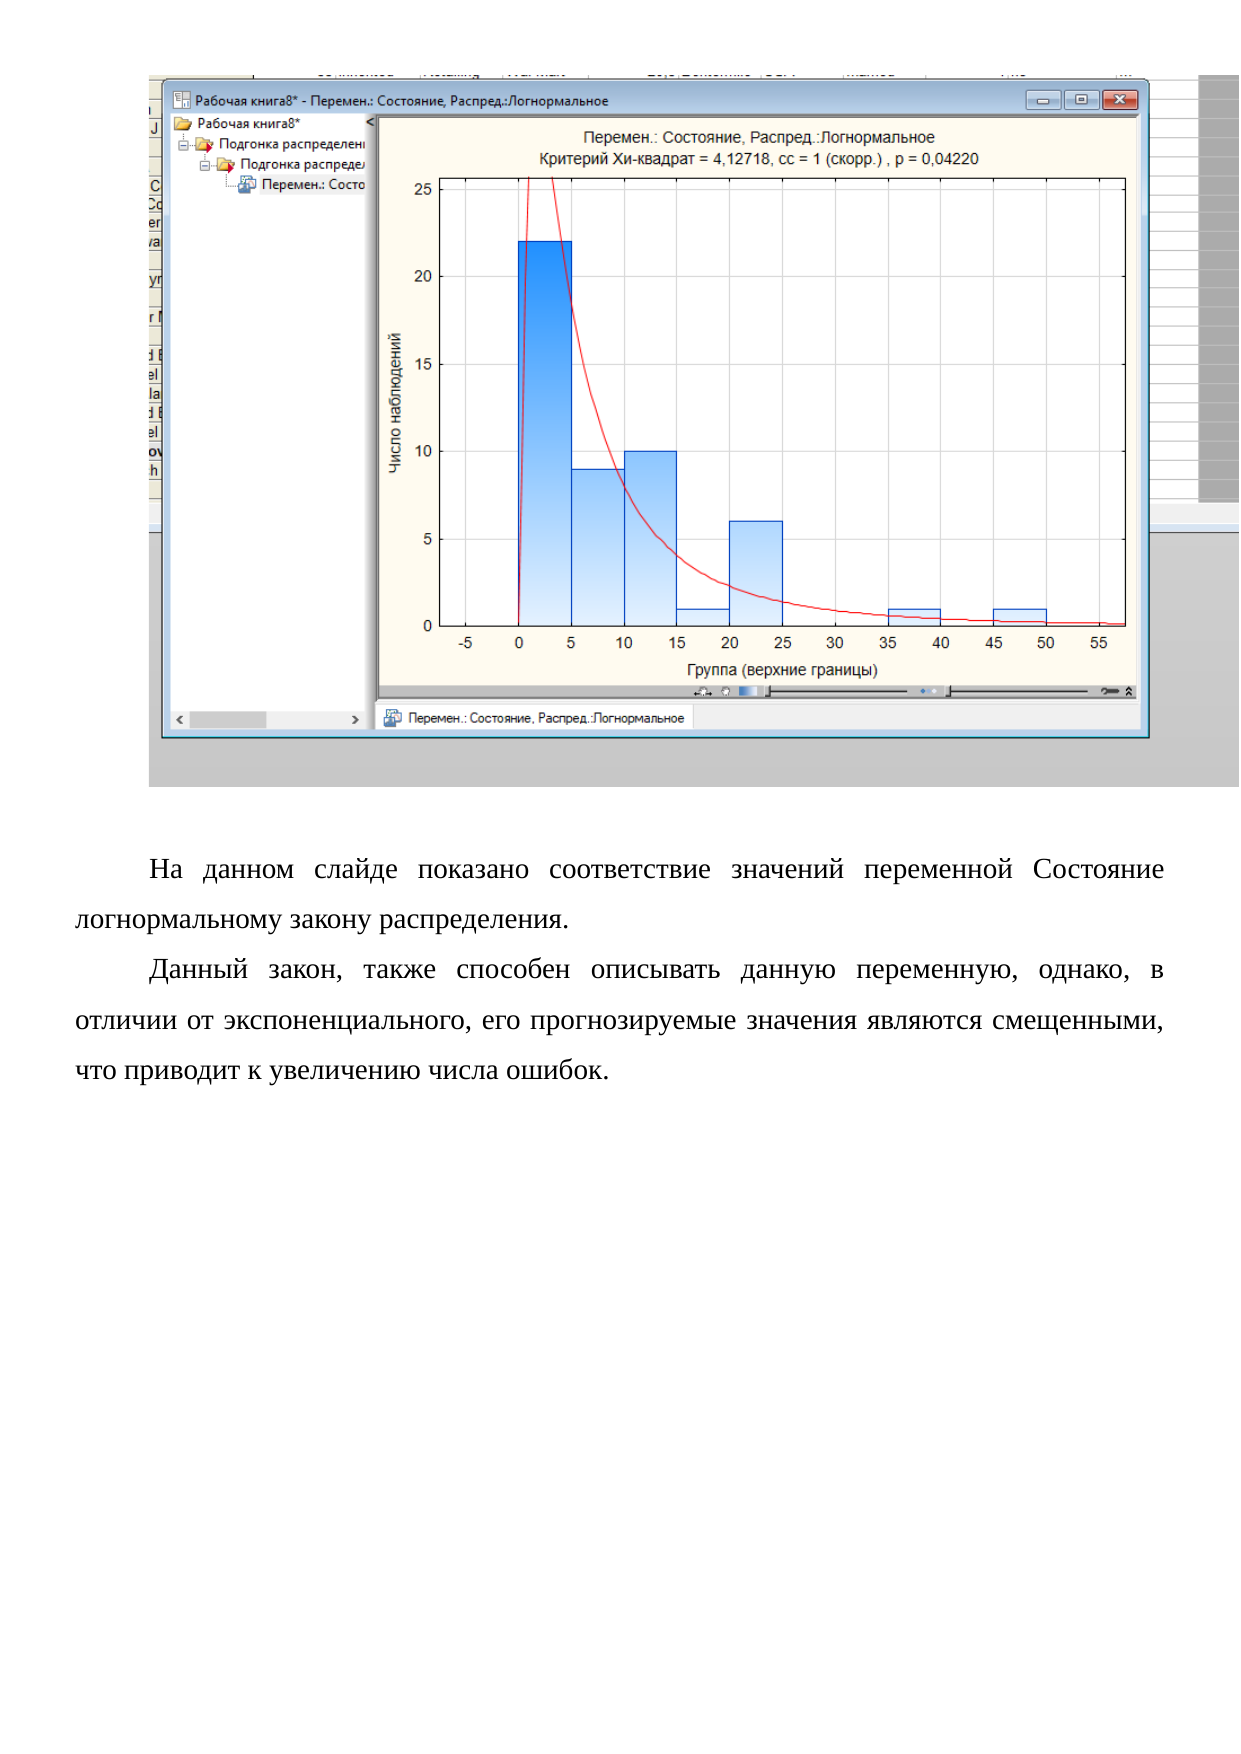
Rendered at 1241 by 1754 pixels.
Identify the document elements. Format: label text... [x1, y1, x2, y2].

text Данный закон, также способен описывать данную переменную, однако, в отличии от экспоненциального, его прогнозируемые значения являются смещенными, что приводит к увеличению числа ошибок. [75, 952, 1165, 1086]
text На данном слайде показано соответствие значений переменной Состояние логнормальному закону распределения. [75, 851, 1165, 935]
picture [148, 75, 1239, 787]
